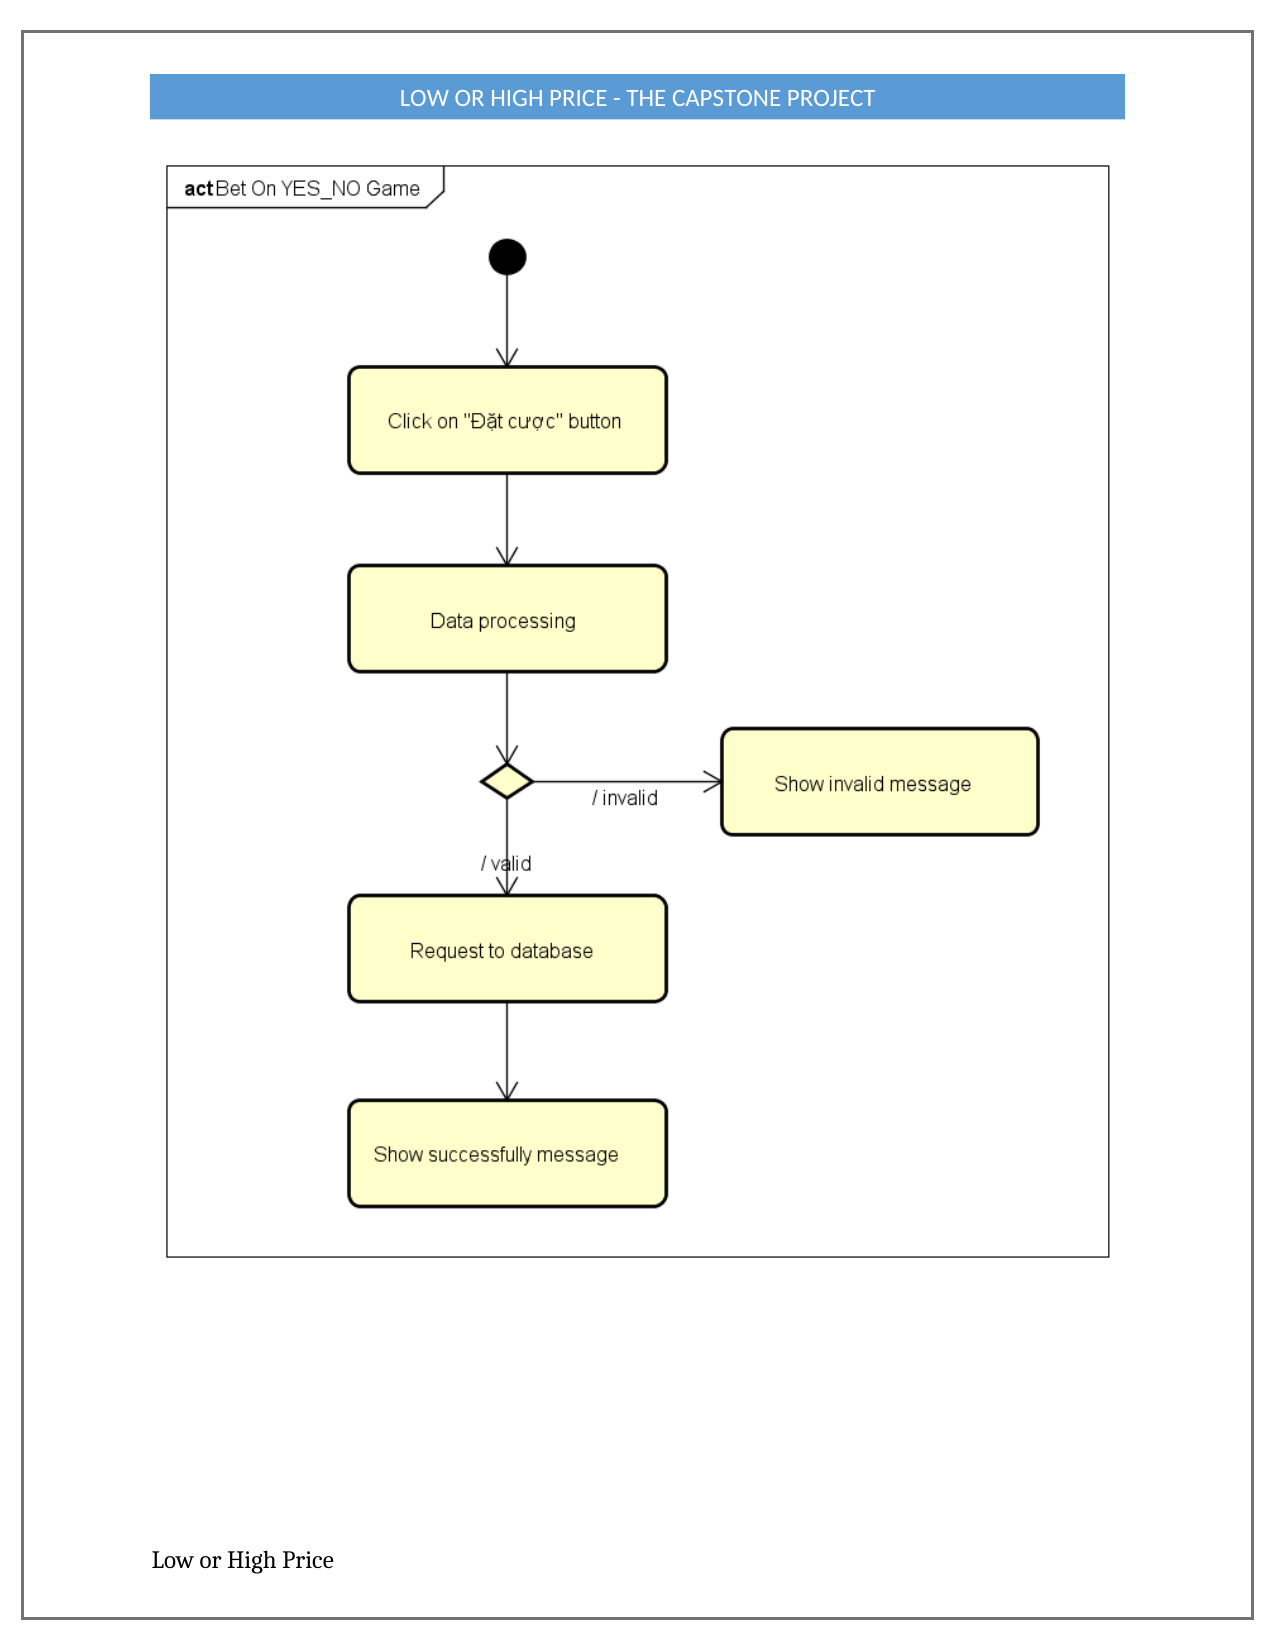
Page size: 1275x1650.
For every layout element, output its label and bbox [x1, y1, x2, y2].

picture [150, 150, 1125, 1273]
